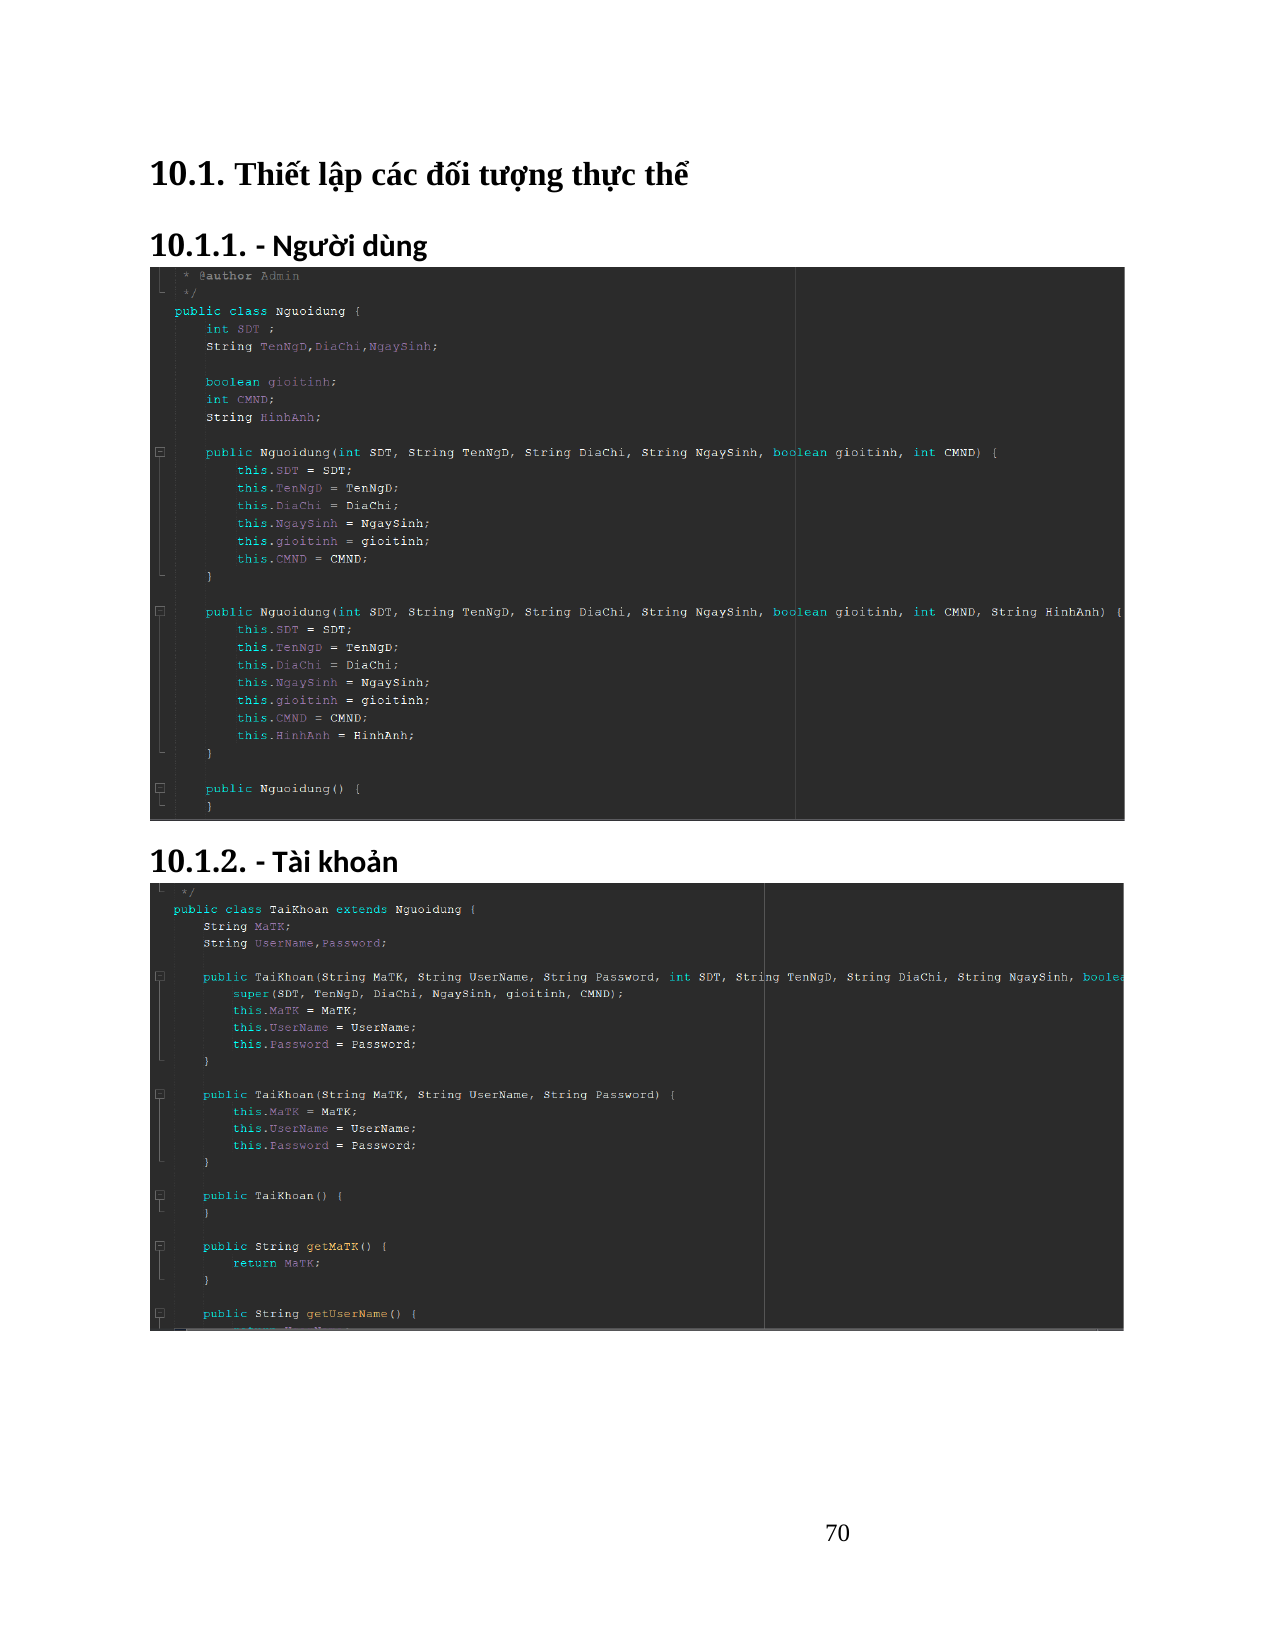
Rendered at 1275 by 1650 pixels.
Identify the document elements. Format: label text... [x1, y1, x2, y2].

subtitle - Người dùng [150, 222, 1125, 265]
picture [150, 267, 1125, 821]
subtitle - Tài khoản [150, 839, 1125, 882]
subtitle Thiết lập các đối tượng thực thể [150, 150, 1125, 195]
picture [150, 883, 1124, 1331]
